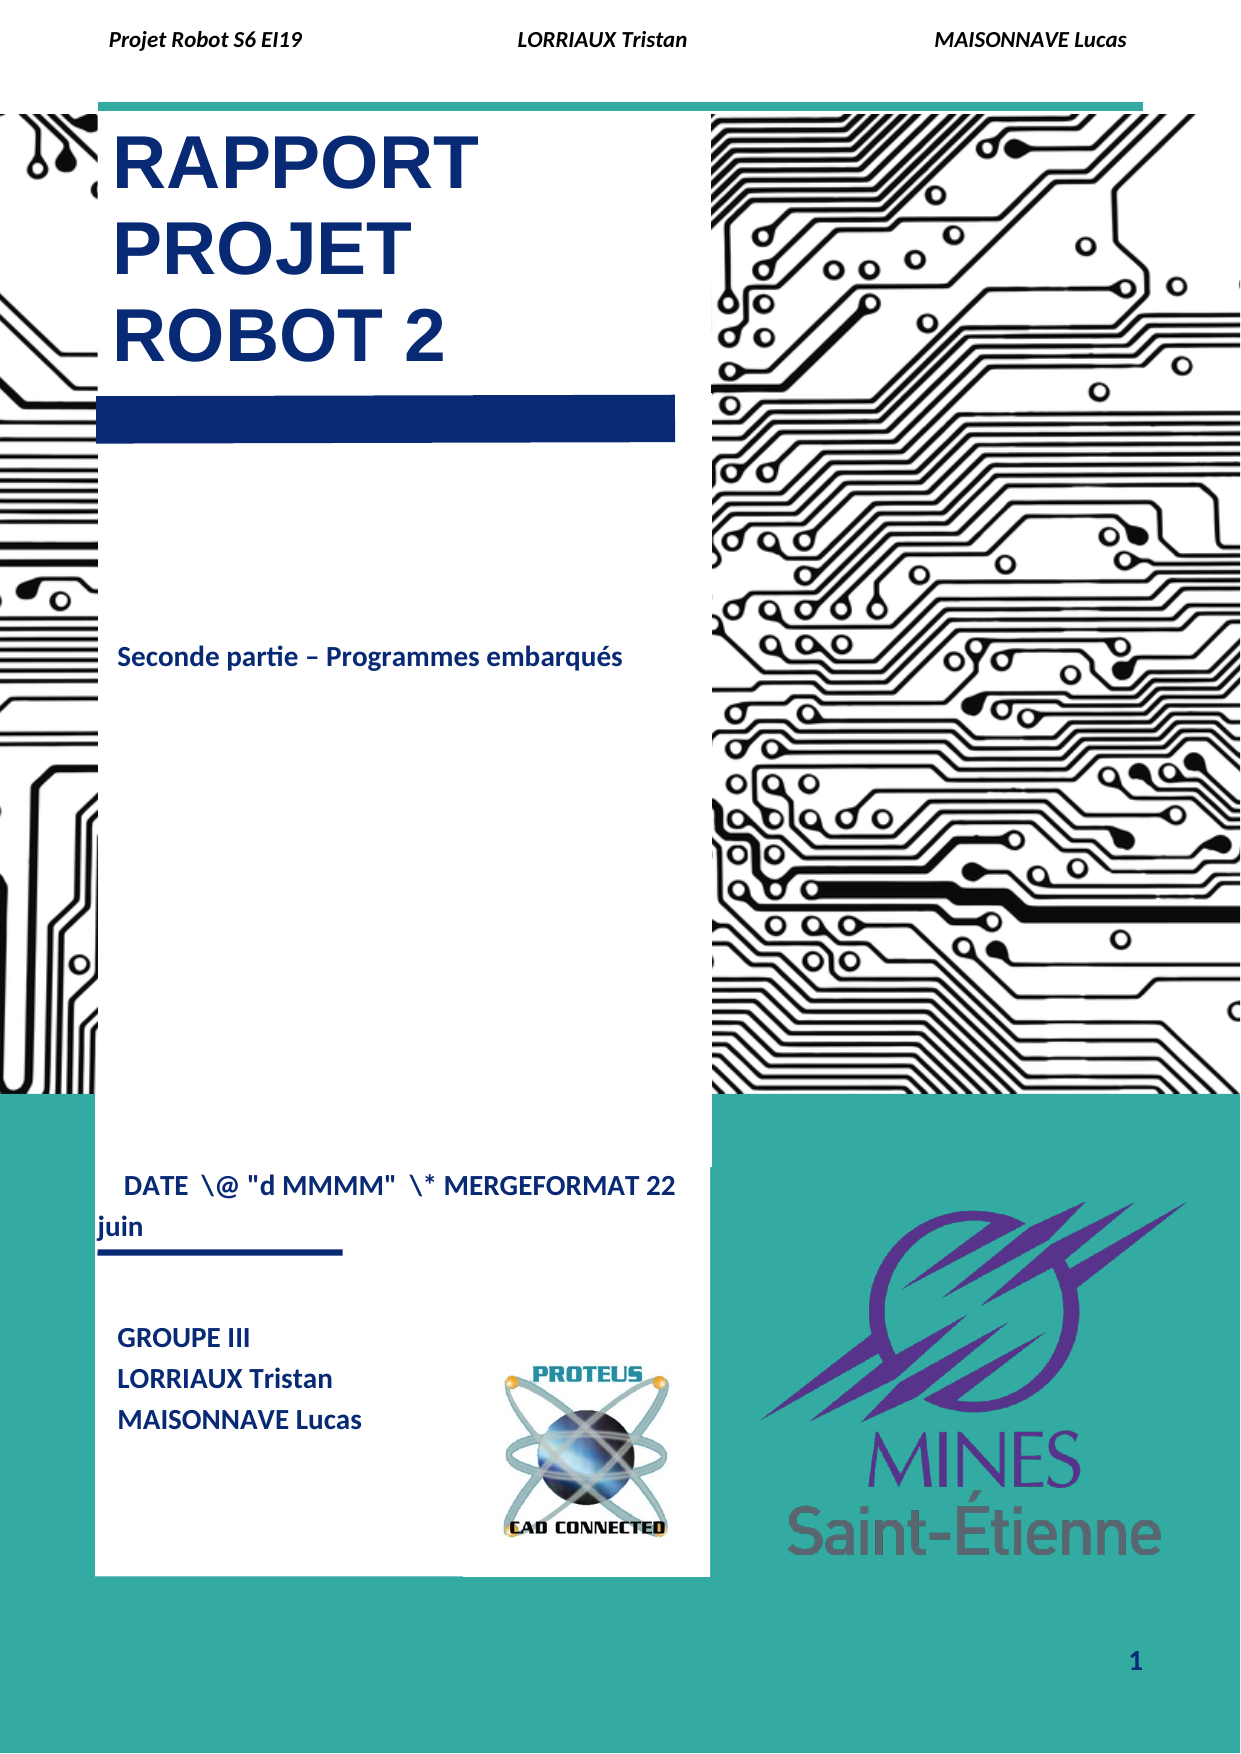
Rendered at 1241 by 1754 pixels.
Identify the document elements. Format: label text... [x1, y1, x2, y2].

picture [760, 1202, 1187, 1555]
picture [463, 1330, 710, 1577]
table_cell Seconde partie – Programmes embarqués [98, 393, 712, 1167]
picture [0, 114, 98, 1094]
table_header [98, 192, 688, 393]
picture [711, 114, 1241, 1094]
table_cell LORRIAUX Tristan MAISONNAVE Lucas [98, 1168, 688, 1457]
